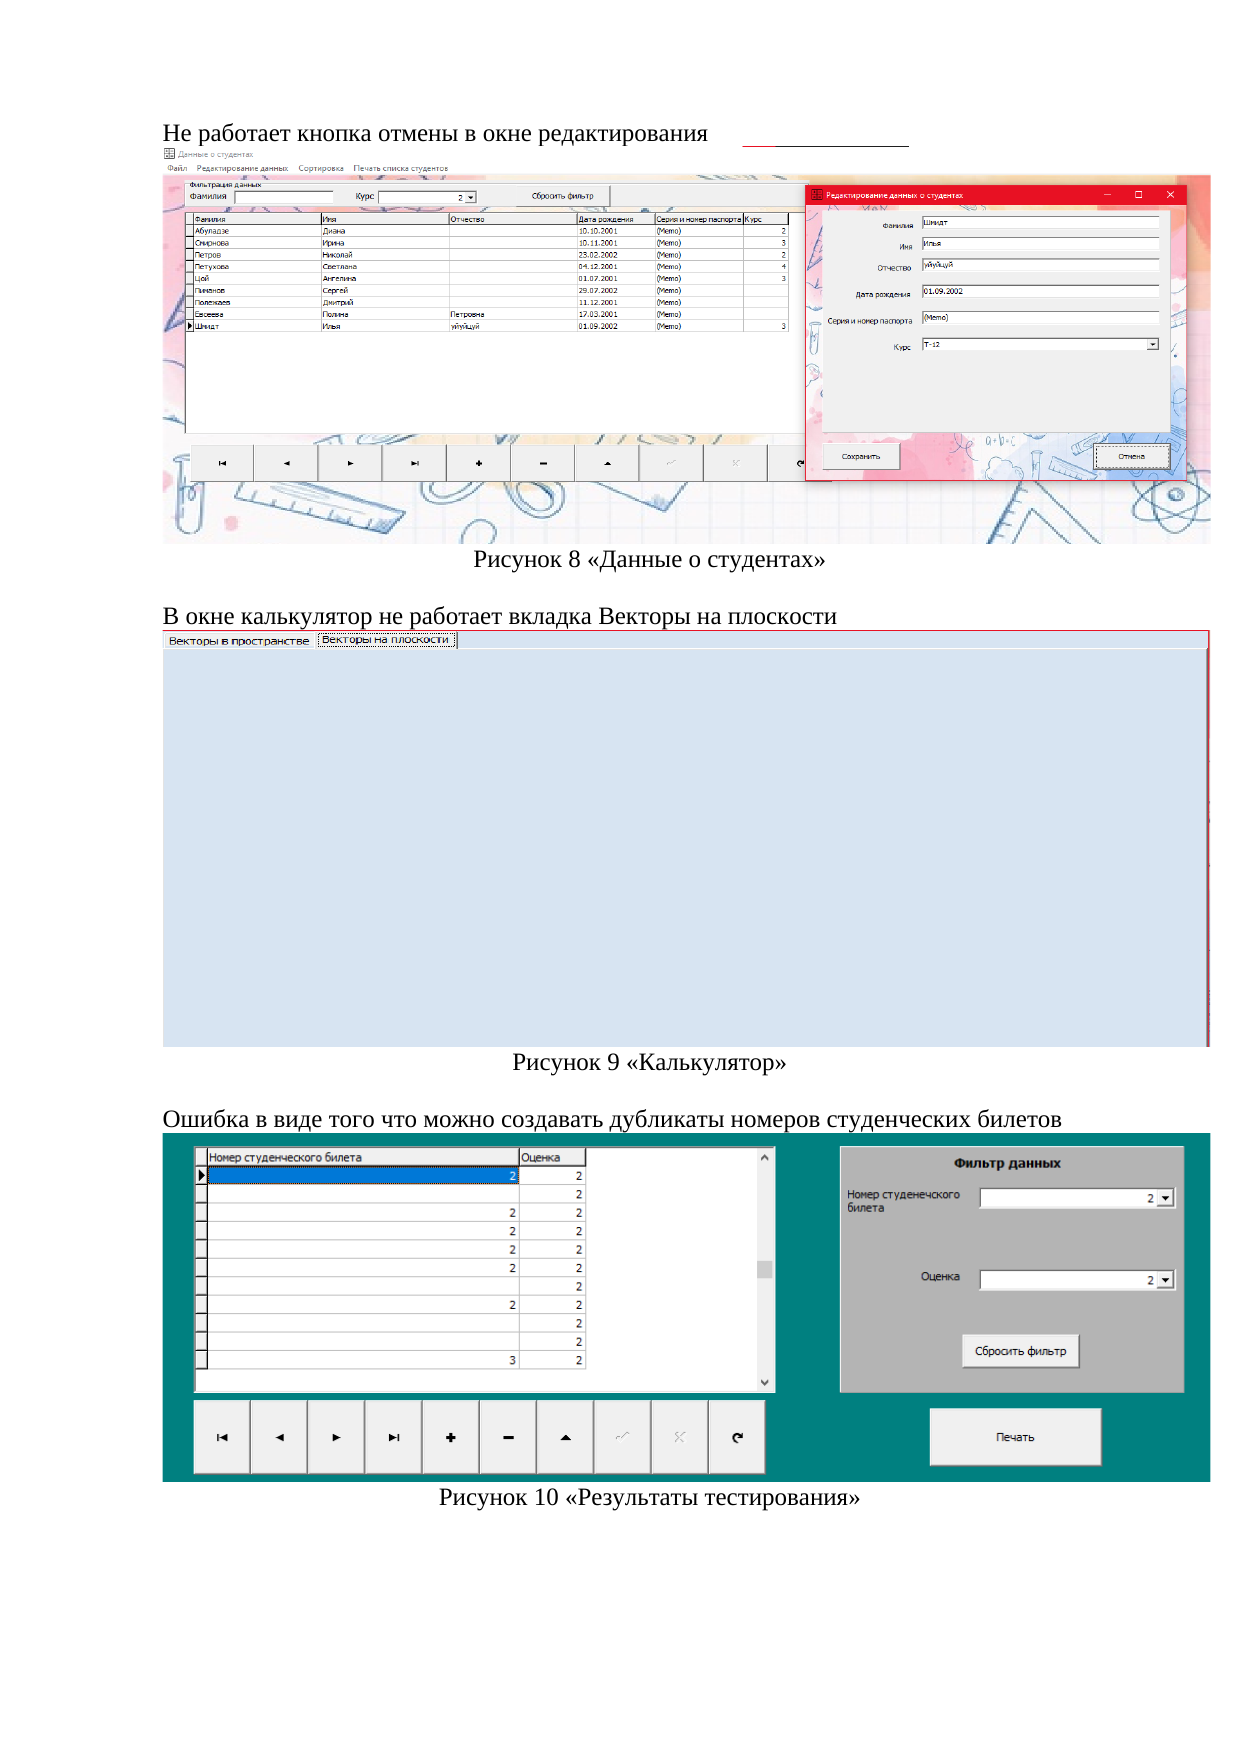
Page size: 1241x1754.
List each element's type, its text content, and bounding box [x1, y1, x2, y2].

text Ошибка в виде того что можно создавать дубликаты номеров студенческих билетов [88, 1104, 1137, 1133]
picture [162, 630, 1210, 1047]
picture [162, 146, 1211, 544]
text Не работает кнопка отмены в окне редактирования [88, 118, 1137, 147]
picture [162, 1133, 1211, 1482]
text Рисунок 8 «Данные о студентах» [88, 544, 1137, 572]
text В окне калькулятор не работает вкладка Векторы на плоскости [88, 601, 1137, 630]
text Рисунок 9 «Калькулятор» [88, 1047, 1137, 1076]
text Рисунок 10 «Результаты тестирования» [88, 1482, 1137, 1511]
